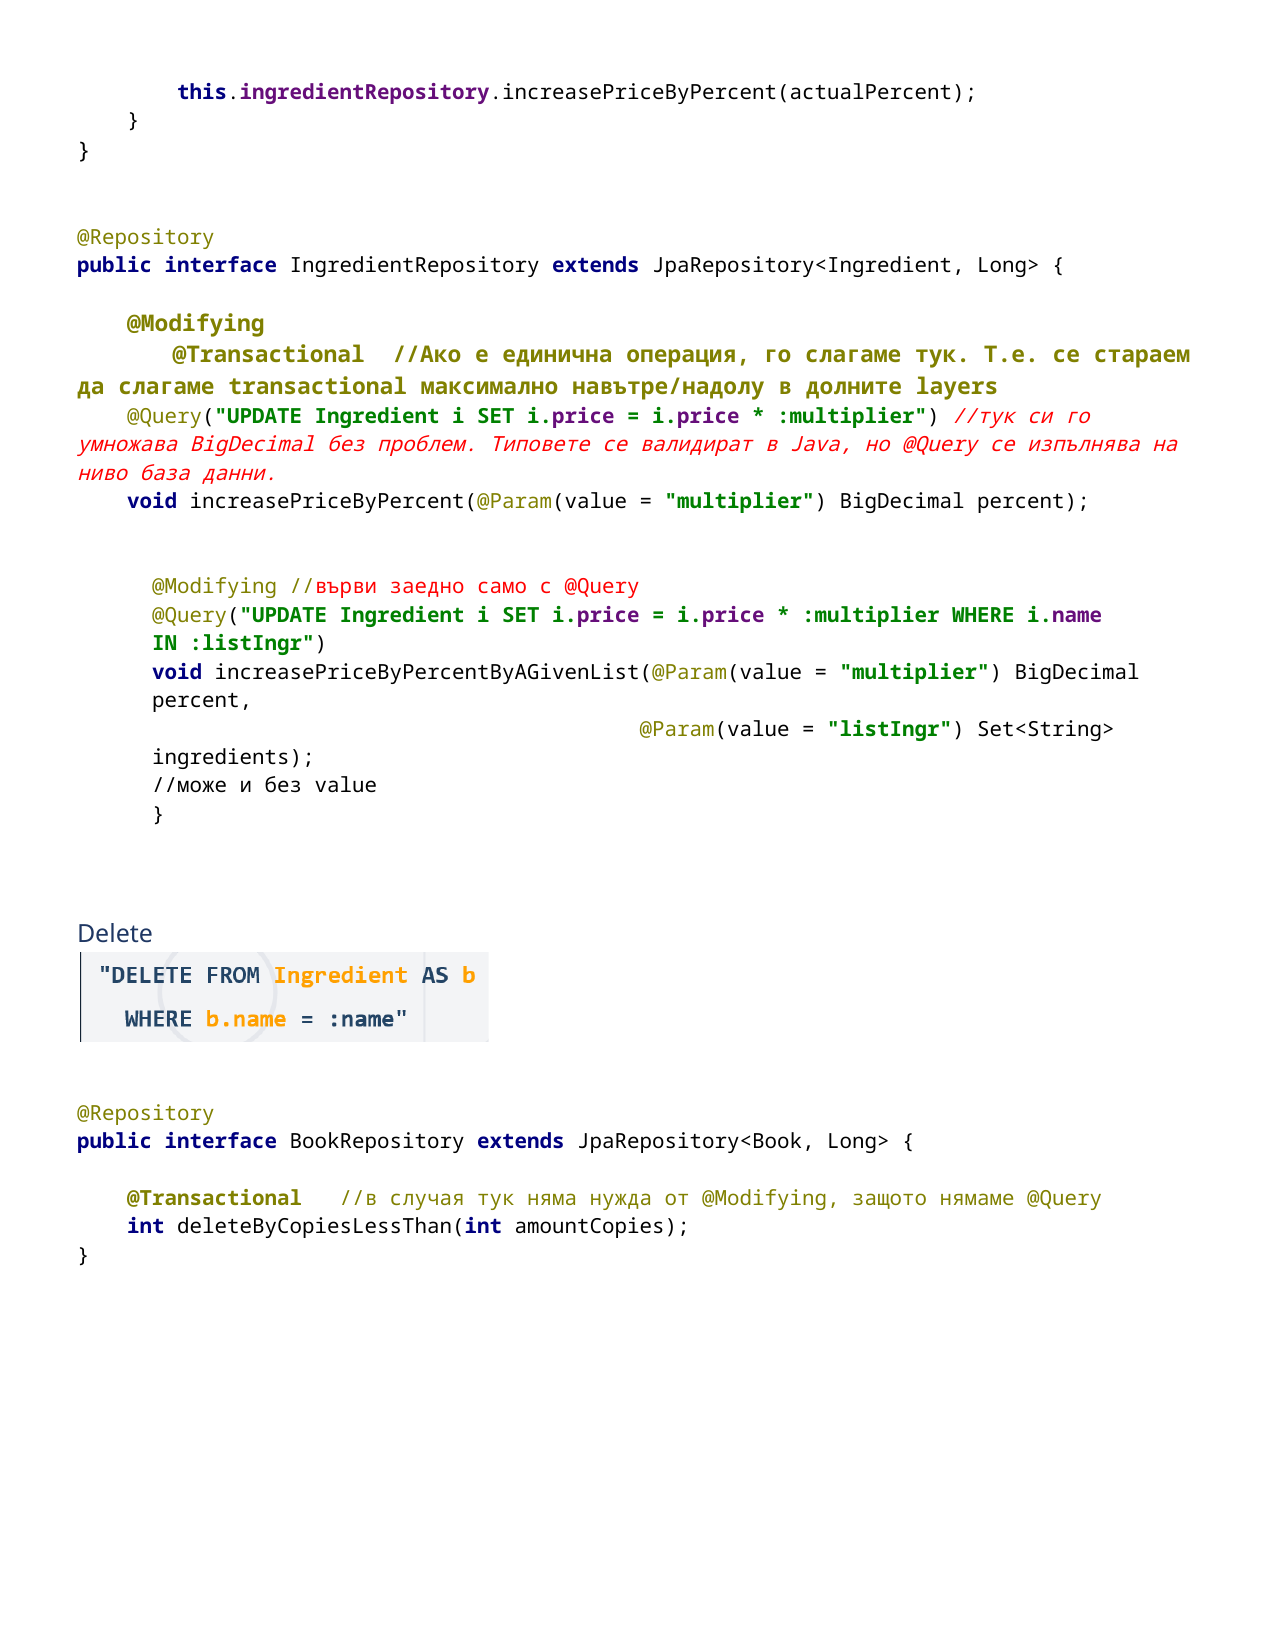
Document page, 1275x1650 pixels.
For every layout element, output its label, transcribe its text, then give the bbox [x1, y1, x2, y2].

subtitle Delete [77, 916, 1198, 950]
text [77, 77, 1198, 134]
text @Transactional //Ако е единична операция, го слагаме тук. Т.е. се стараем да слагаме transactional максимално навътре/надолу в долните layers @Query("UPDATE Ingredient i SET i.price = i.price * :multiplier") //тук си го умножава BigDecimal без проблем. Типовете се валидират в Java, но @Query се изпълнява на ниво база данни. void increasePriceByPercent(@Param(value = "multiplier") BigDecimal percent); [77, 338, 1198, 514]
text @Repository public interface IngredientRepository extends JpaRepository<Ingredient, Long> { @Modifying [77, 222, 1198, 338]
text @Modifying //върви заедно само с @Query @Query("UPDATE Ingredient i SET i.price = i.price * :multiplier WHERE i.name IN :listIngr") void increasePriceByPercentByAGivenList(@Param(value = "multiplier") BigDecimal percent, @Param(value = "listIngr") Set<String> ingredients); [152, 571, 1198, 771]
text } [77, 134, 1198, 165]
picture [76, 952, 489, 1042]
text //може и без value } [152, 771, 1198, 827]
text @Repository public interface BookRepository extends JpaRepository<Book, Long> { @Transactional //в случая тук няма нужда от @Modifying, защото нямаме @Query int deleteByCopiesLessThan(int amountCopies); } [77, 1098, 1198, 1268]
